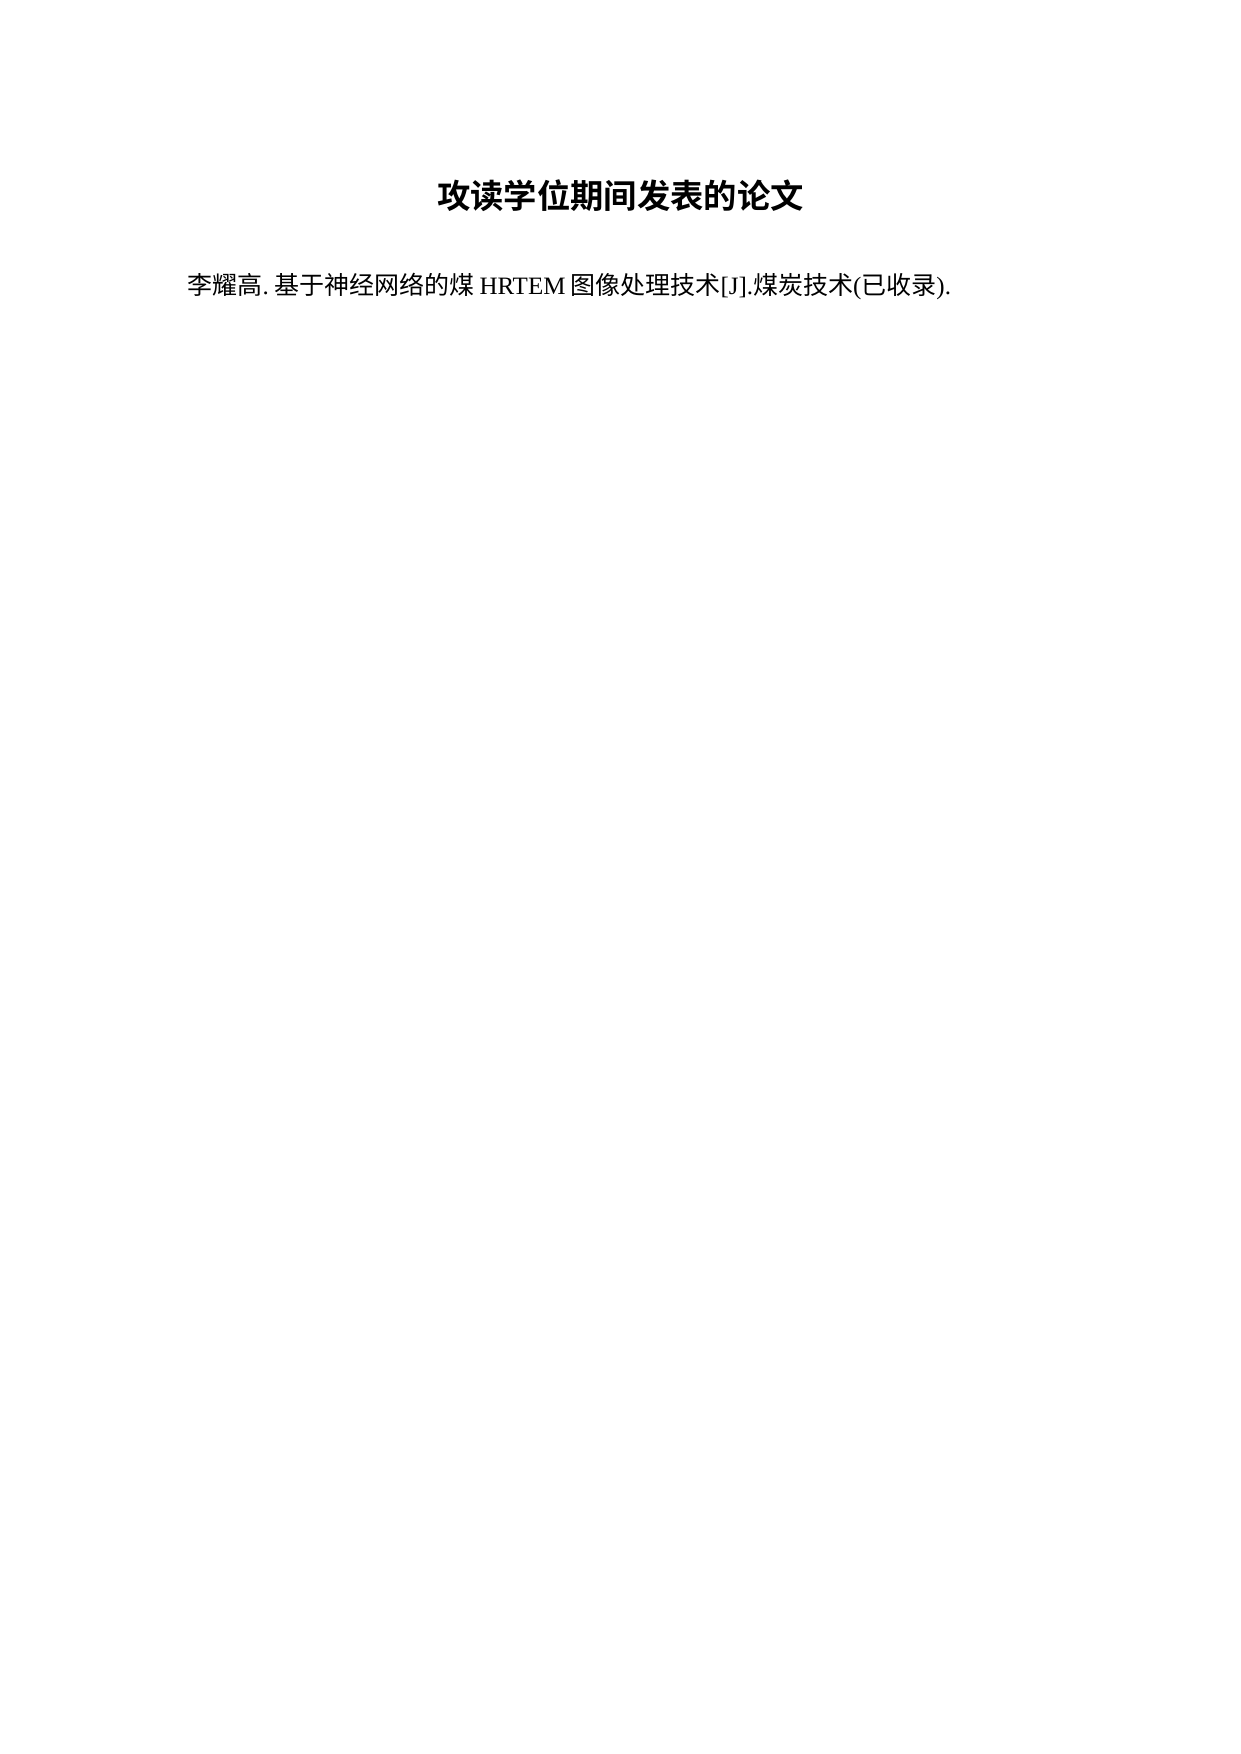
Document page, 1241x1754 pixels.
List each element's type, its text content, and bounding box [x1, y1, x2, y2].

text 攻读学位期间发表的论文 [187, 162, 1053, 227]
text 李耀高. 基于神经网络的煤HRTEM图像处理技术[J].煤炭技术(已收录). [187, 251, 1053, 316]
